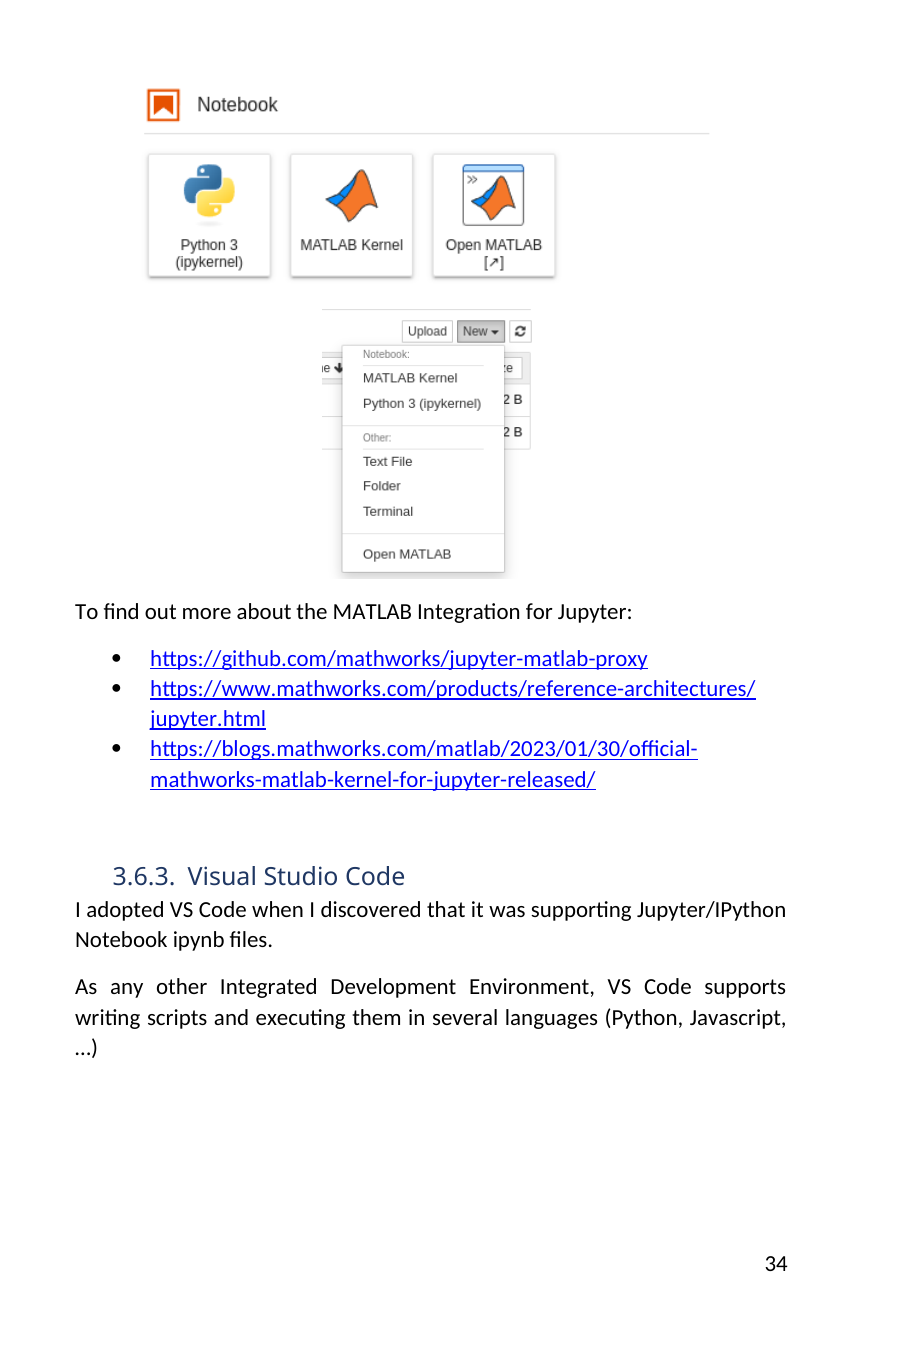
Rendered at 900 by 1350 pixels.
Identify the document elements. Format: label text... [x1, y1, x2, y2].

list https://blogs.mathworks.com/matlab/2023/01/30/official-mathworks-matlab-kernel-for-jupyter-released/ [112, 734, 787, 793]
list https://www.mathworks.com/products/reference-architectures/jupyter.html [112, 674, 787, 732]
picture [322, 305, 541, 579]
text To find out more about the MATLAB Integration for Jupyter: [75, 597, 787, 625]
text As any other Integrated Development Environment, VS Code supports writing scripts and executing them in several languages (Python, Javascript, …) [75, 972, 787, 1061]
text I adopted VS Code when I discovered that it was supporting Jupyter/IPython Notebook ipynb files. [75, 895, 787, 953]
subtitle Visual Studio Code [112, 858, 787, 893]
list https://github.com/mathworks/jupyter-matlab-proxy [112, 644, 787, 672]
picture [131, 75, 710, 303]
